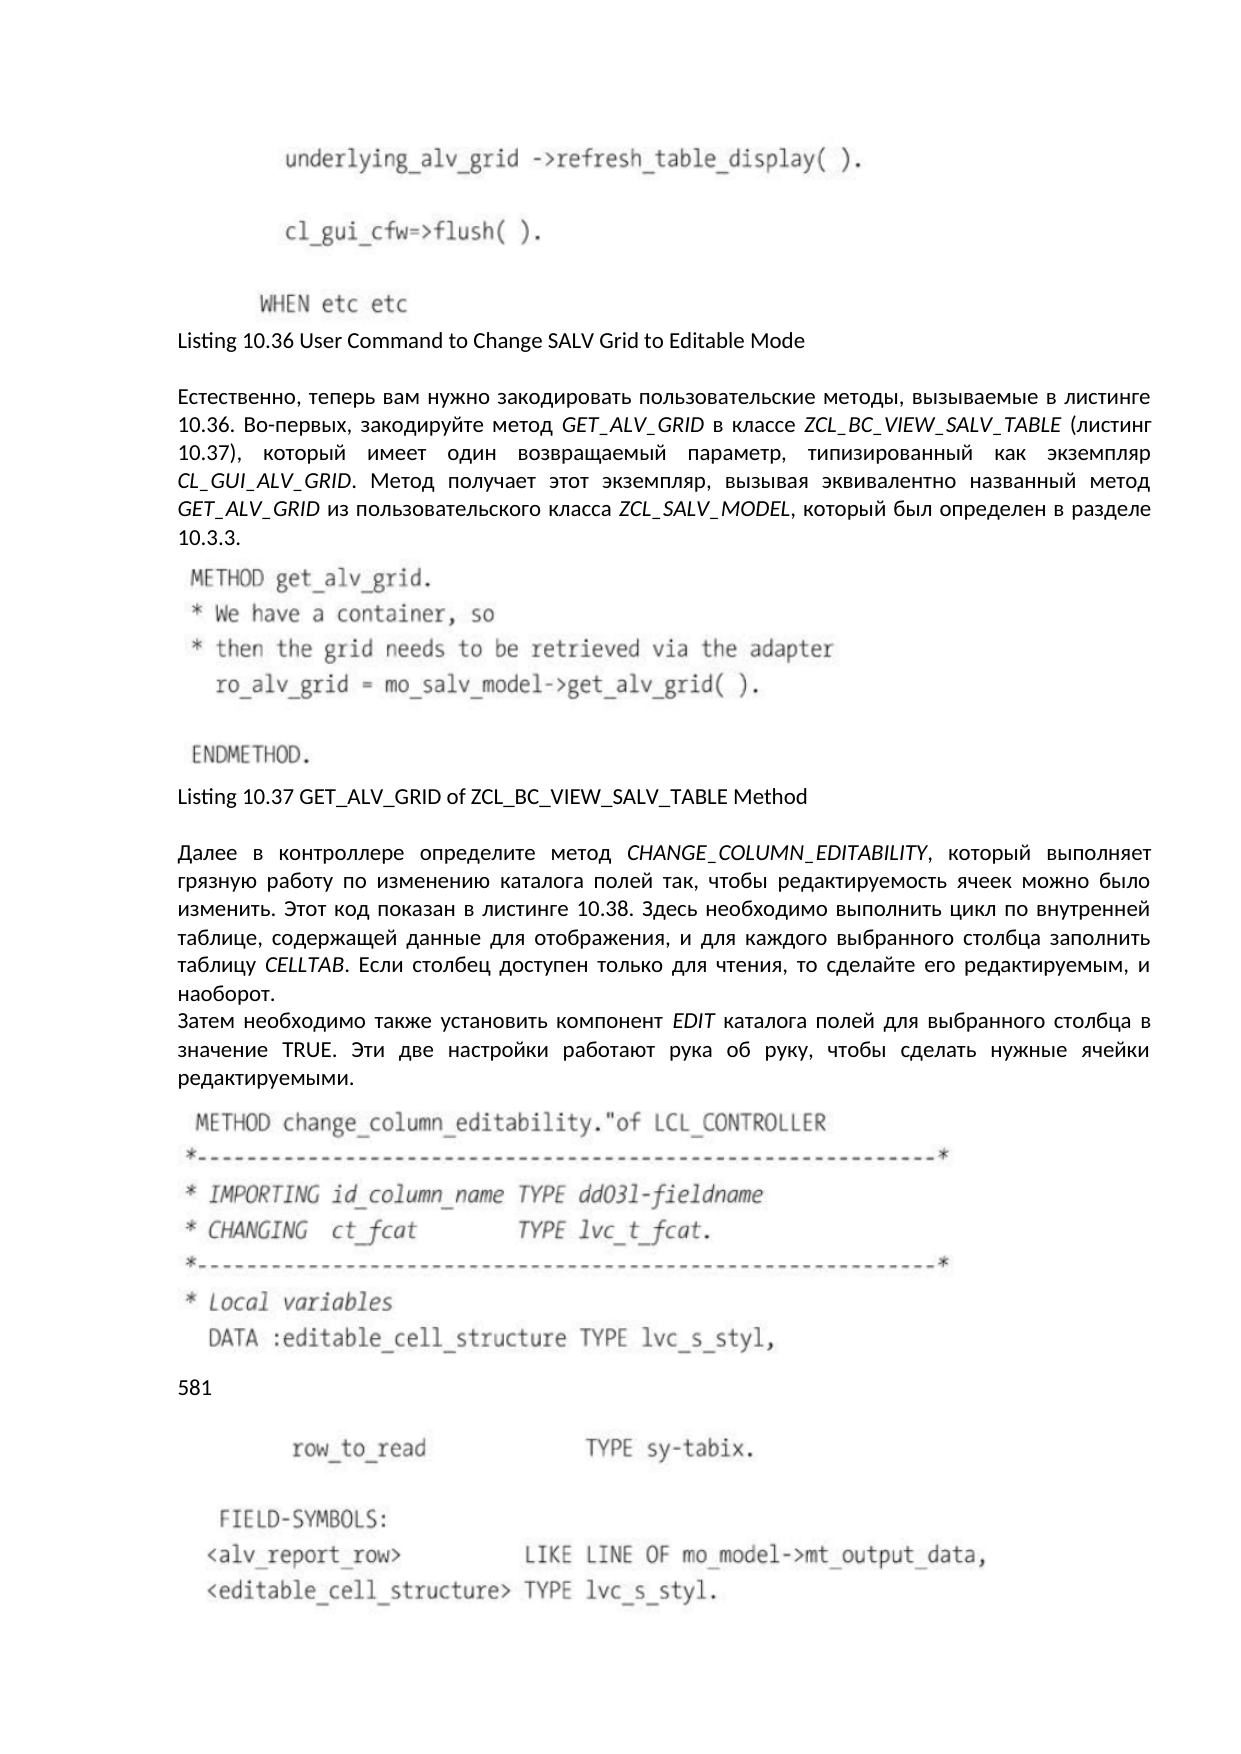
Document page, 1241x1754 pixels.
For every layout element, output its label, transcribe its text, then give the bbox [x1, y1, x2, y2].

picture [177, 1090, 1152, 1374]
picture [177, 1401, 1152, 1627]
text Listing 10.37 GET_ALV_GRID of ZCL_BC_VIEW_SALV_TABLE Method [177, 783, 1152, 811]
text 581 [177, 1374, 1152, 1401]
text Естественно, теперь вам нужно закодировать пользовательские методы, вызываемые в листинге 10.36. Во-первых, закодируйте метод GET_ALV_GRID в классе ZCL_BC_VIEW_SALV_TABLE (листинг 10.37), который имеет один возвращаемый параметр, типизированный как экземпляр CL_GUI_ALV_GRID. Метод получает этот экземпляр, вызывая эквивалентно названный метод GET_ALV_GRID из пользовательского класса ZCL_SALV_MODEL, который был определен в разделе 10.3.3. [177, 382, 1152, 550]
text Затем необходимо также установить компонент EDIT каталога полей для выбранного столбца в значение TRUE. Эти две настройки работают рука об руку, чтобы сделать нужные ячейки редактируемыми. [177, 1007, 1152, 1090]
text Далее в контроллере определите метод CHANGE_COLUMN_EDITABILITY, который выполняет грязную работу по изменению каталога полей так, чтобы редактируемость ячеек можно было изменить. Этот код показан в листинге 10.38. Здесь необходимо выполнить цикл по внутренней таблице, содержащей данные для отображения, и для каждого выбранного столбца заполнить таблицу CELLTAB. Если столбец доступен только для чтения, то сделайте его редактируемым, и наоборот. [177, 838, 1152, 1007]
text Listing 10.36 User Command to Change SALV Grid to Editable Mode [177, 327, 1152, 354]
picture [177, 550, 1152, 783]
picture [177, 118, 1152, 327]
